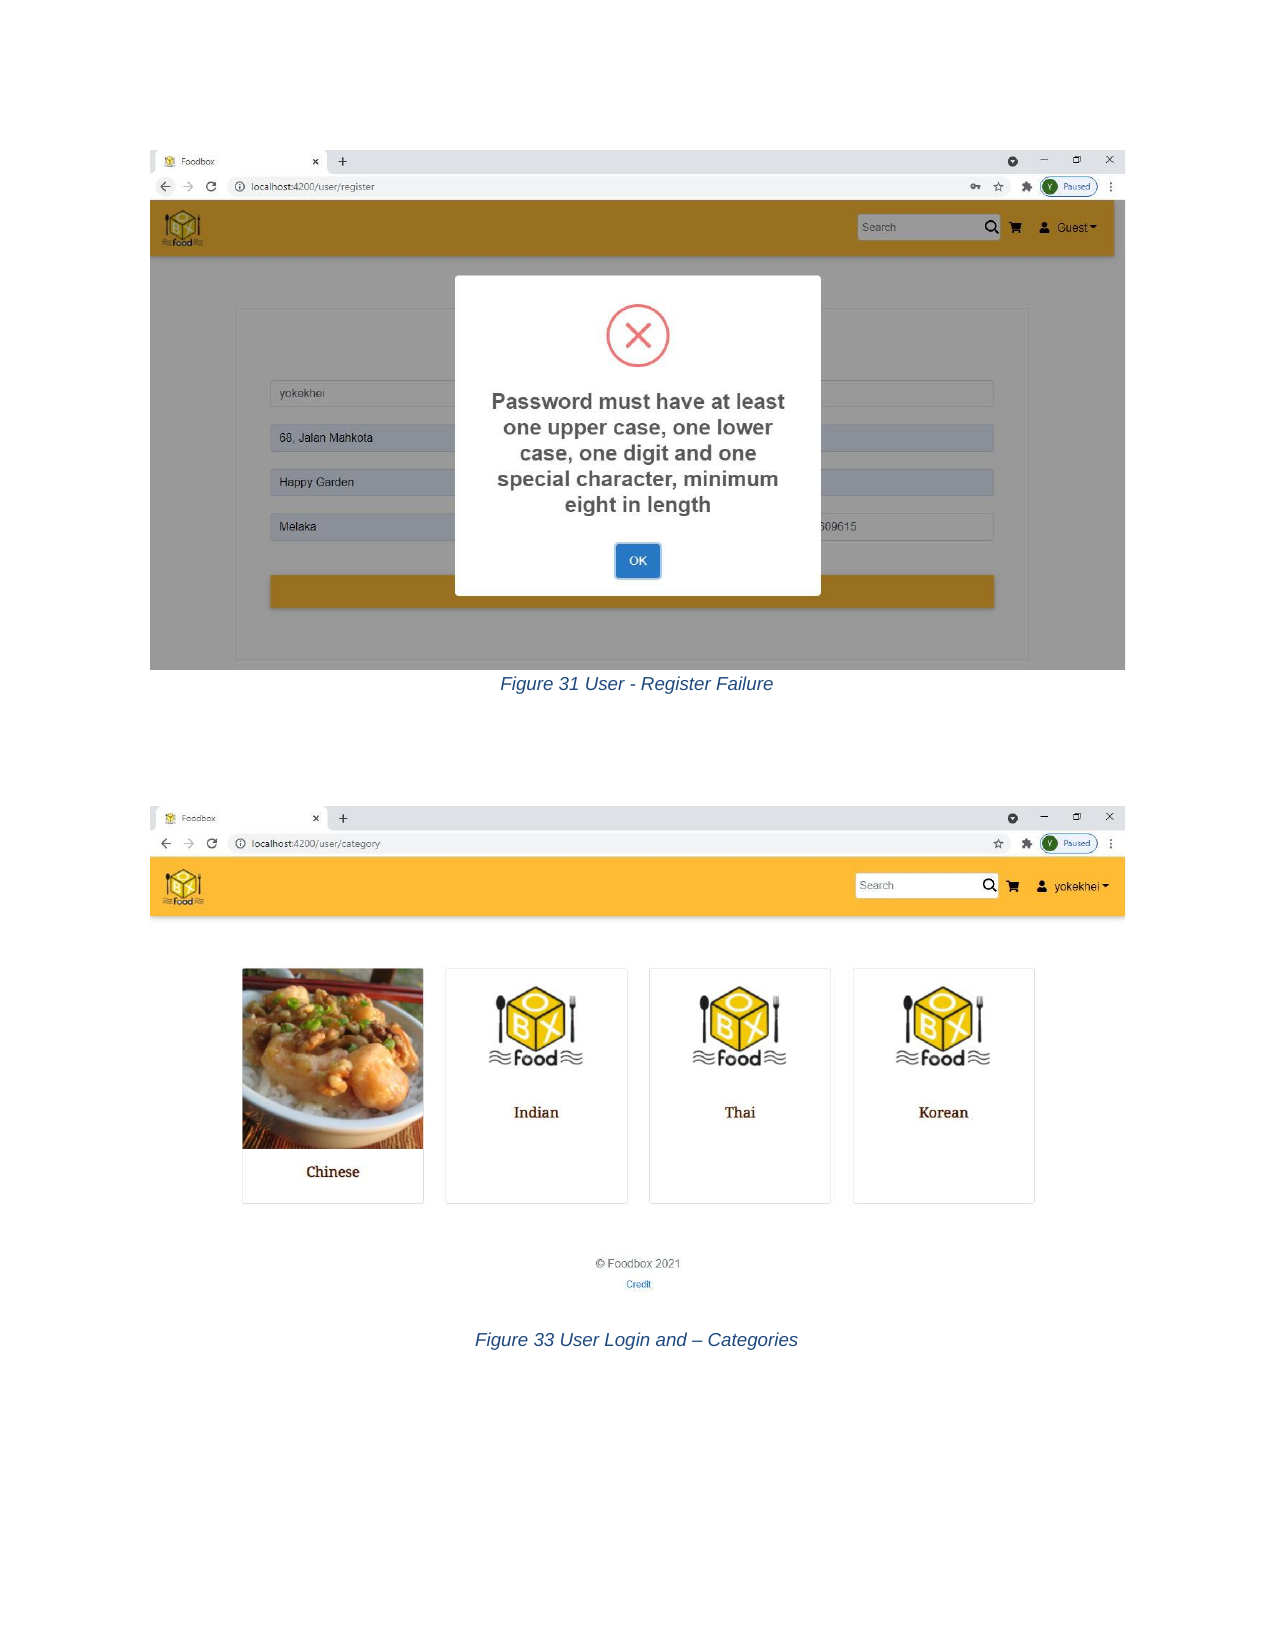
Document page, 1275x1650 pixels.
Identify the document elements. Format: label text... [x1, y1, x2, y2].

text Figure 31 User - Register Failure [150, 673, 1125, 695]
picture [150, 806, 1125, 1325]
text Figure 33 User Login and – Categories [150, 1329, 1125, 1350]
picture [150, 150, 1125, 670]
